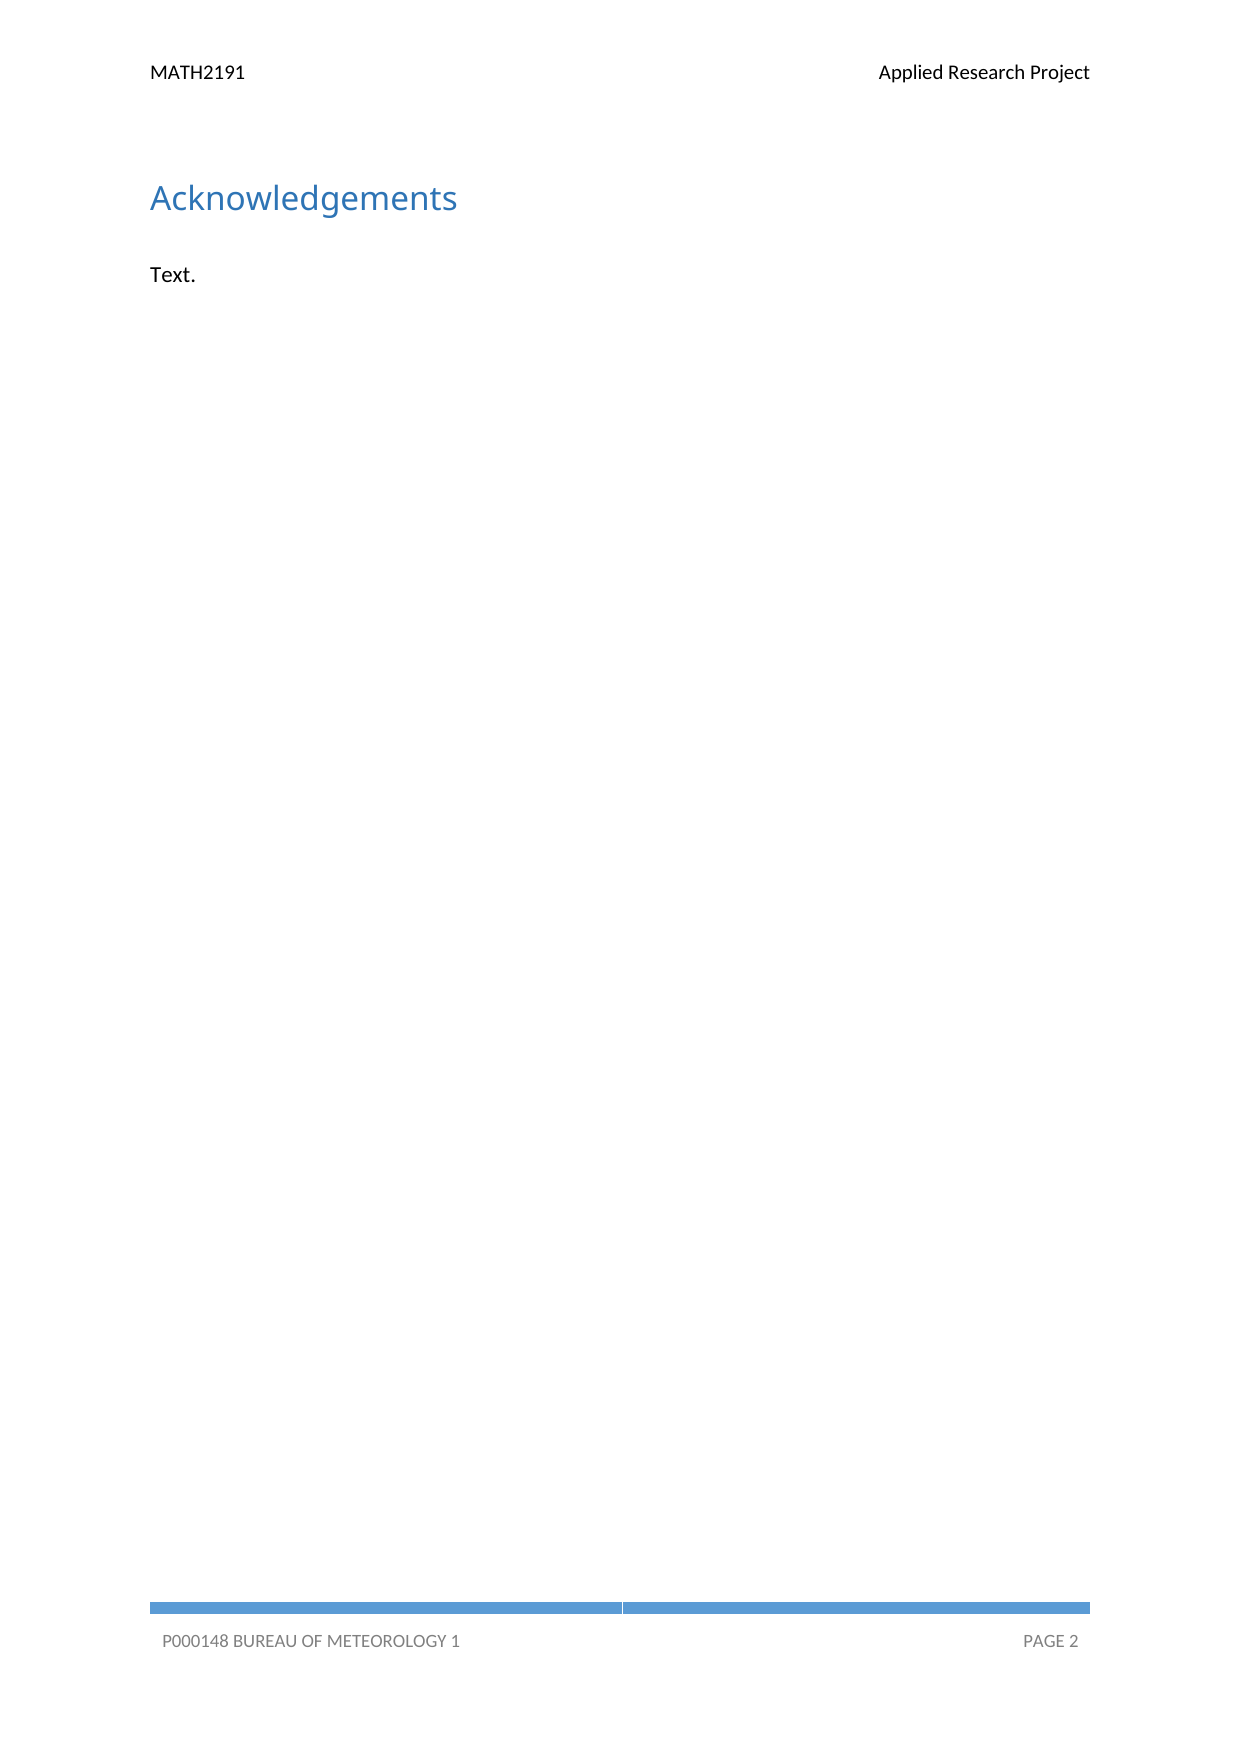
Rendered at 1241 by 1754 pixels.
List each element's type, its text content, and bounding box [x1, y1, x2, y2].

subtitle Acknowledgements [150, 175, 1090, 220]
text Text. [150, 260, 1090, 288]
